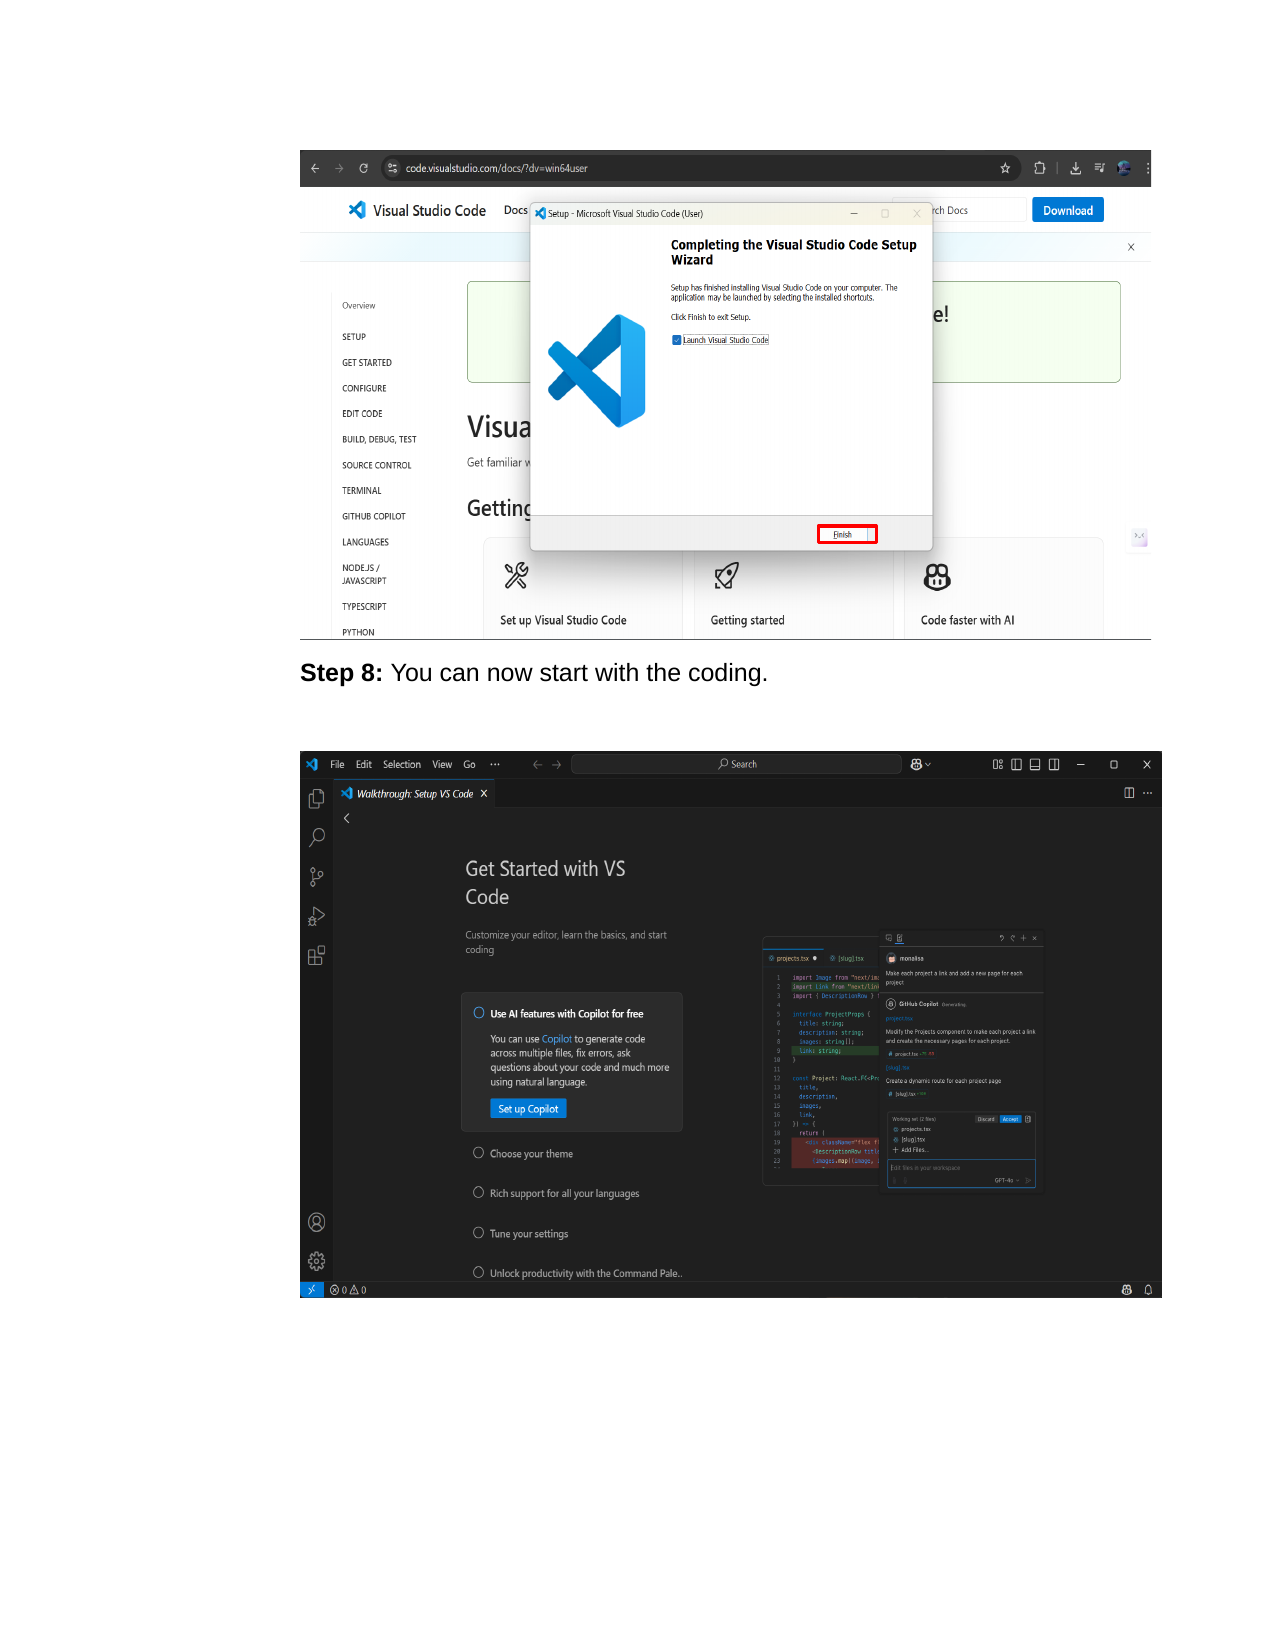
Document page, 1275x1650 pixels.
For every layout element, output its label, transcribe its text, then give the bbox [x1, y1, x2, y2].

picture [300, 751, 1162, 1298]
picture [300, 150, 1152, 640]
text Step 8: You can now start with the coding. [300, 658, 1125, 687]
